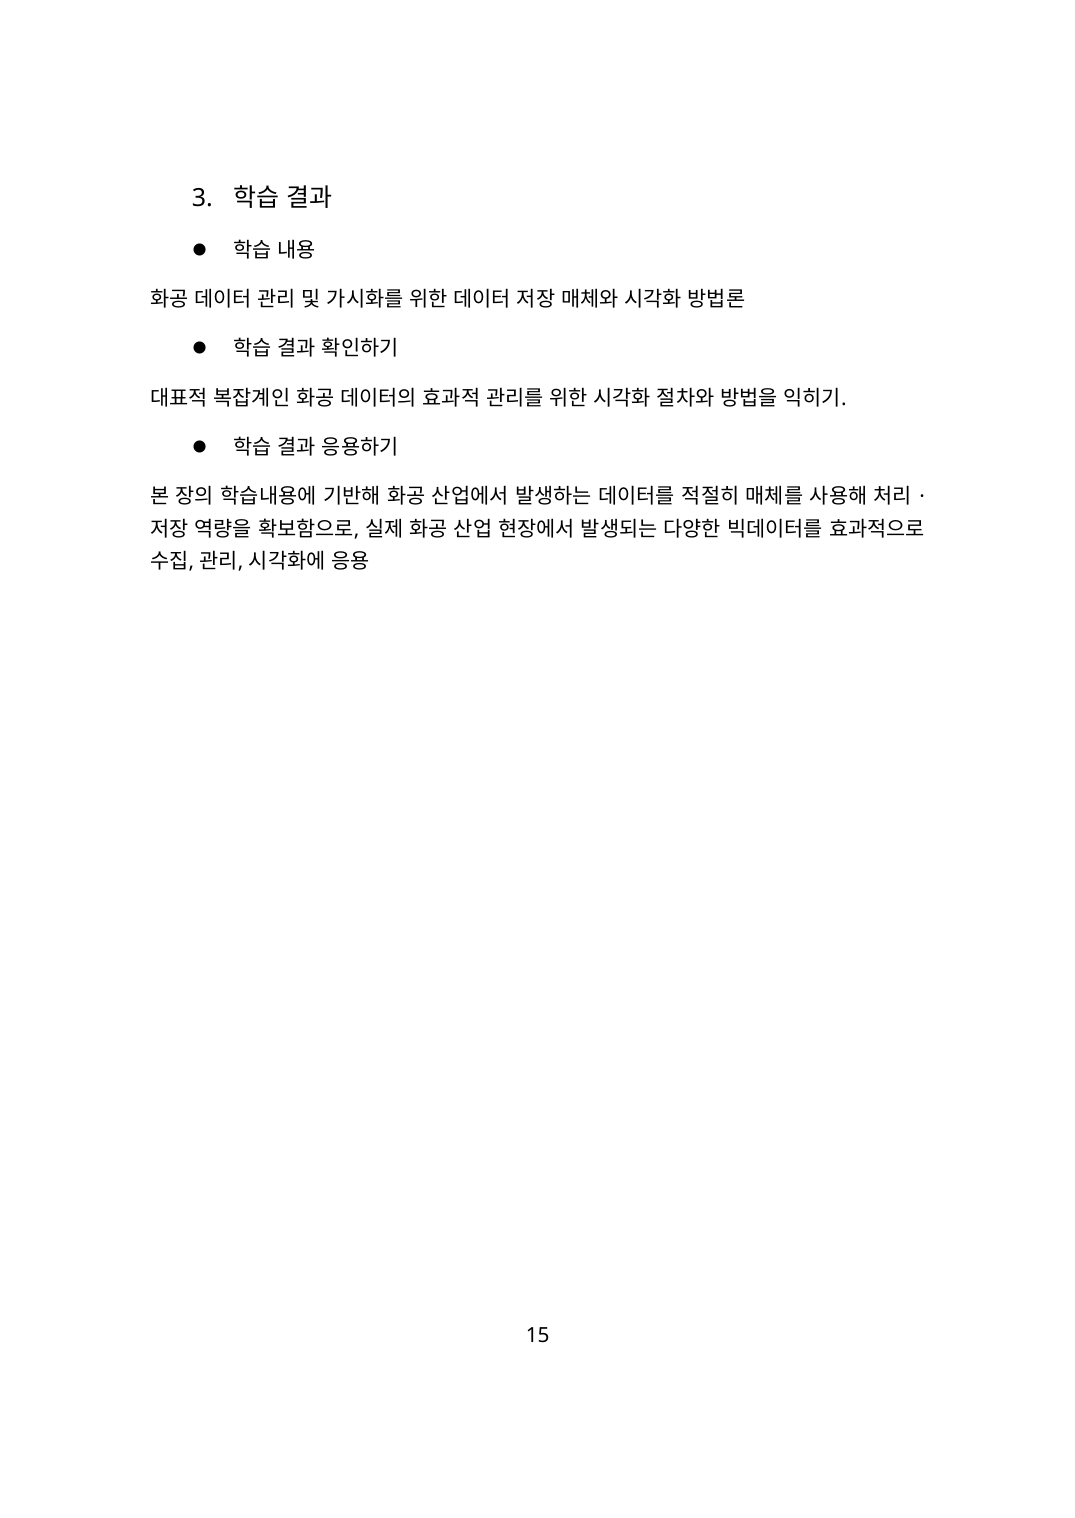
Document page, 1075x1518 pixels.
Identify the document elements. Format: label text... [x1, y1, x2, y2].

list 학습 결과 응용하기 [192, 430, 925, 460]
list 학습 결과 확인하기 [192, 331, 925, 362]
text 대표적 복잡계인 화공 데이터의 효과적 관리를 위한 시각화 절차와 방법을 익히기. [150, 381, 925, 411]
list 학습 내용 [192, 233, 925, 263]
subtitle 학습 결과 [192, 177, 925, 213]
text 화공 데이터 관리 및 가시화를 위한 데이터 저장 매체와 시각화 방법론 [150, 282, 925, 312]
text 본 장의 학습내용에 기반해 화공 산업에서 발생하는 데이터를 적절히 매체를 사용해 처리 · 저장 역량을 확보함으로, 실제 화공 산업 현장에서 발생되는 다양한 빅데이터를 효과적으로 수집, 관리, 시각화에 응용 [150, 479, 925, 575]
